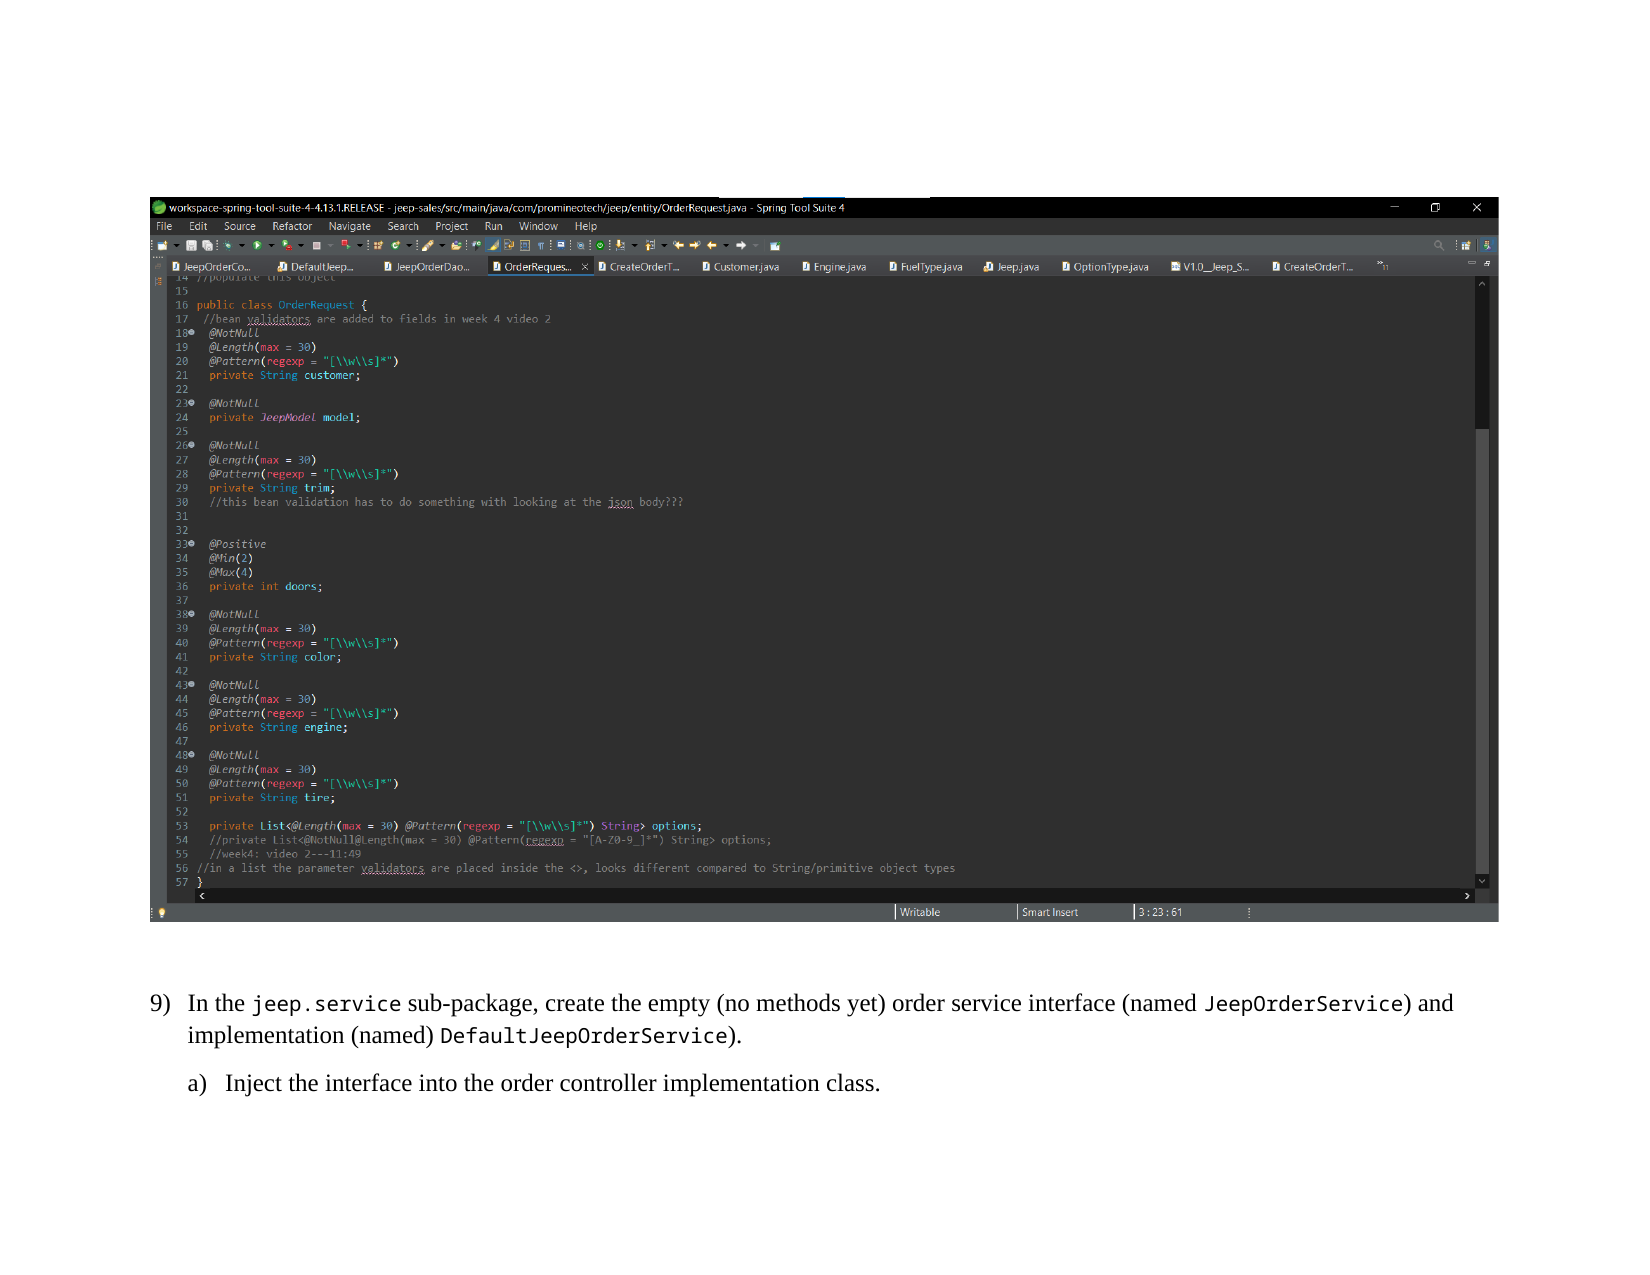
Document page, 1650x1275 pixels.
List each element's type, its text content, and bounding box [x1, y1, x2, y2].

picture [150, 197, 1499, 922]
list Inject the interface into the order controller implementation class. [187, 1068, 1500, 1097]
list In the jeep.service sub-package, create the empty (no methods yet) order service interface (named JeepOrderService) and implementation (named) DefaultJeepOrderService). [150, 988, 1500, 1049]
